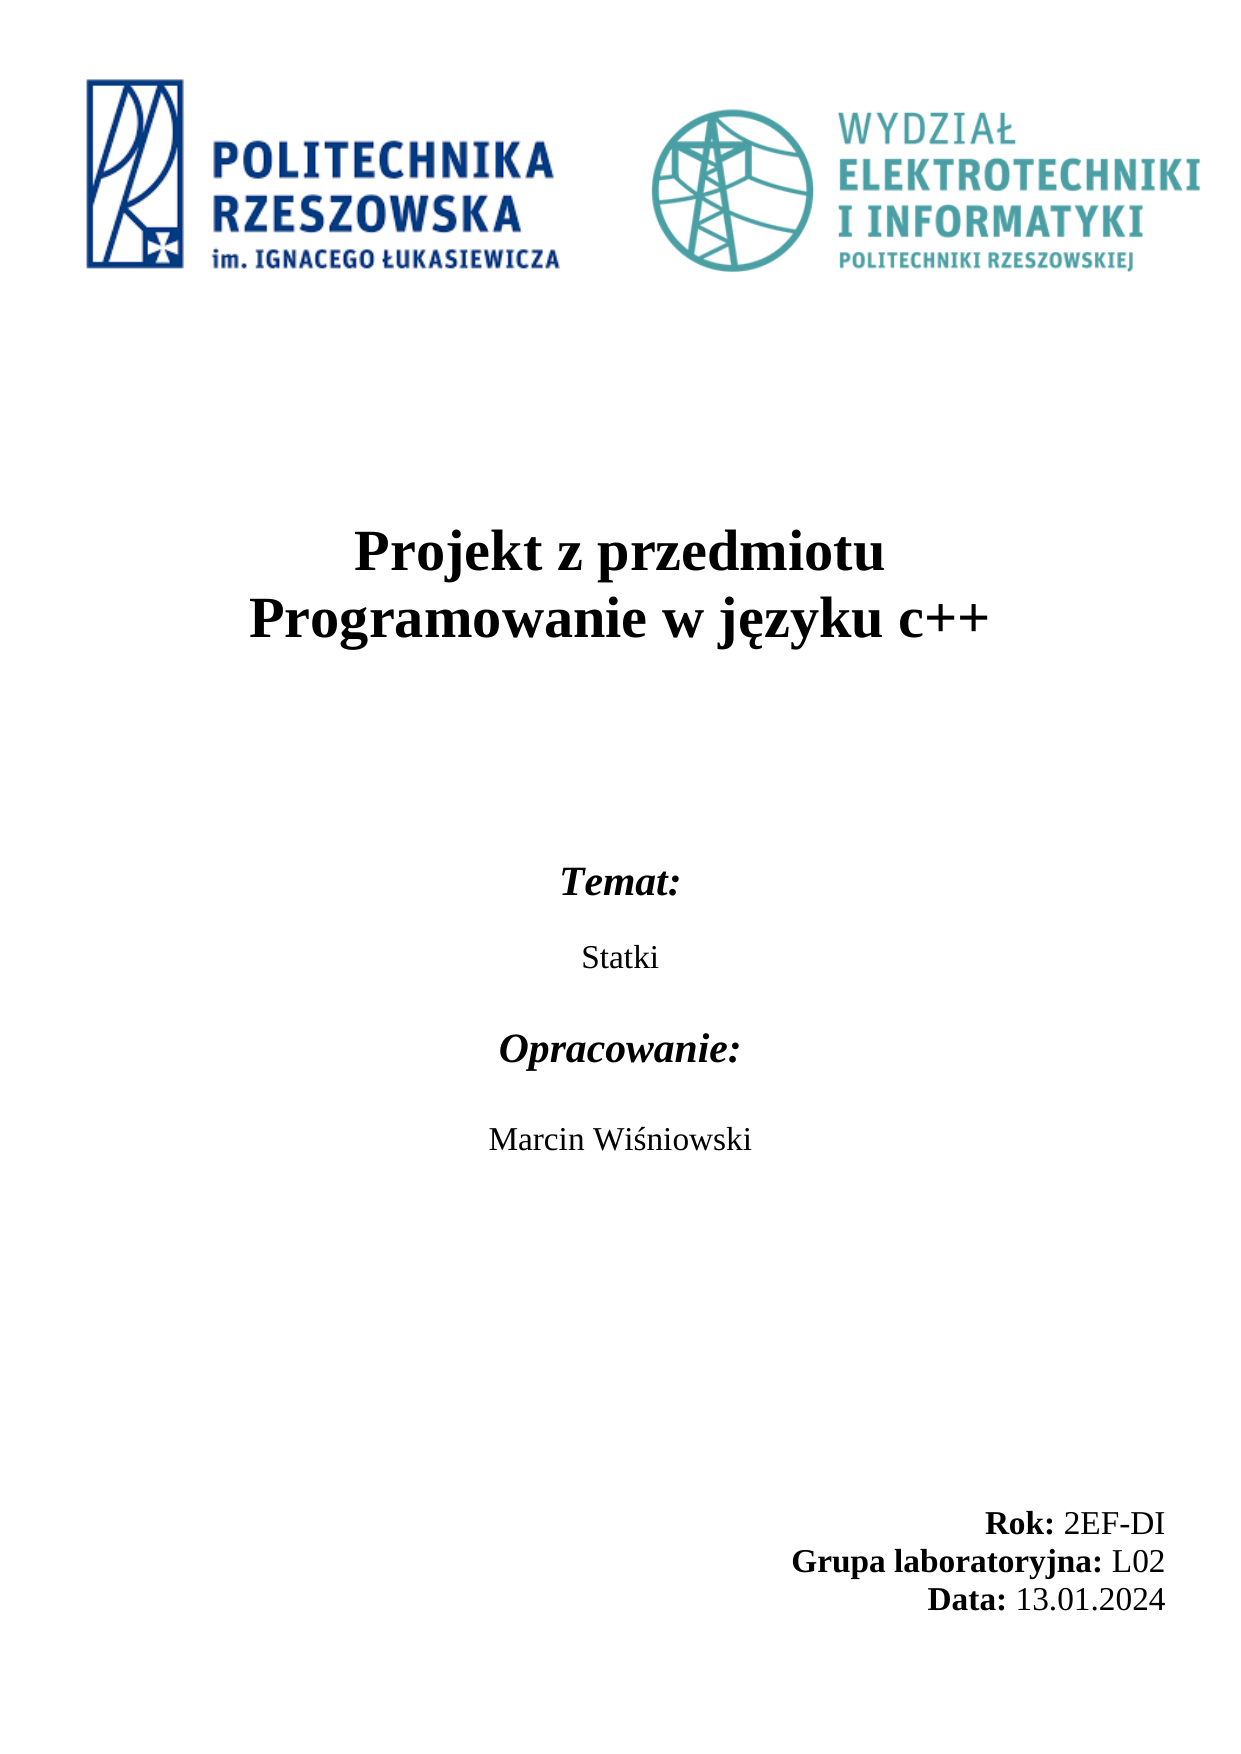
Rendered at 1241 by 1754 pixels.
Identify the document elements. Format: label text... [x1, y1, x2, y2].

picture [18, 76, 624, 277]
text Statki [75, 937, 1165, 976]
picture [646, 103, 1210, 278]
text Grupa laboratoryjna: L02 [75, 1541, 1165, 1579]
text Temat: [75, 856, 1165, 904]
text Programowanie w języku c++ [75, 583, 1165, 650]
text Data: 13.01.2024 [75, 1579, 1165, 1618]
text Marcin Wiśniowski [75, 1119, 1165, 1158]
text Rok: 2EF-DI [75, 1503, 1165, 1541]
text Opracowanie: [75, 1024, 1165, 1072]
text Projekt z przedmiotu [75, 516, 1165, 583]
